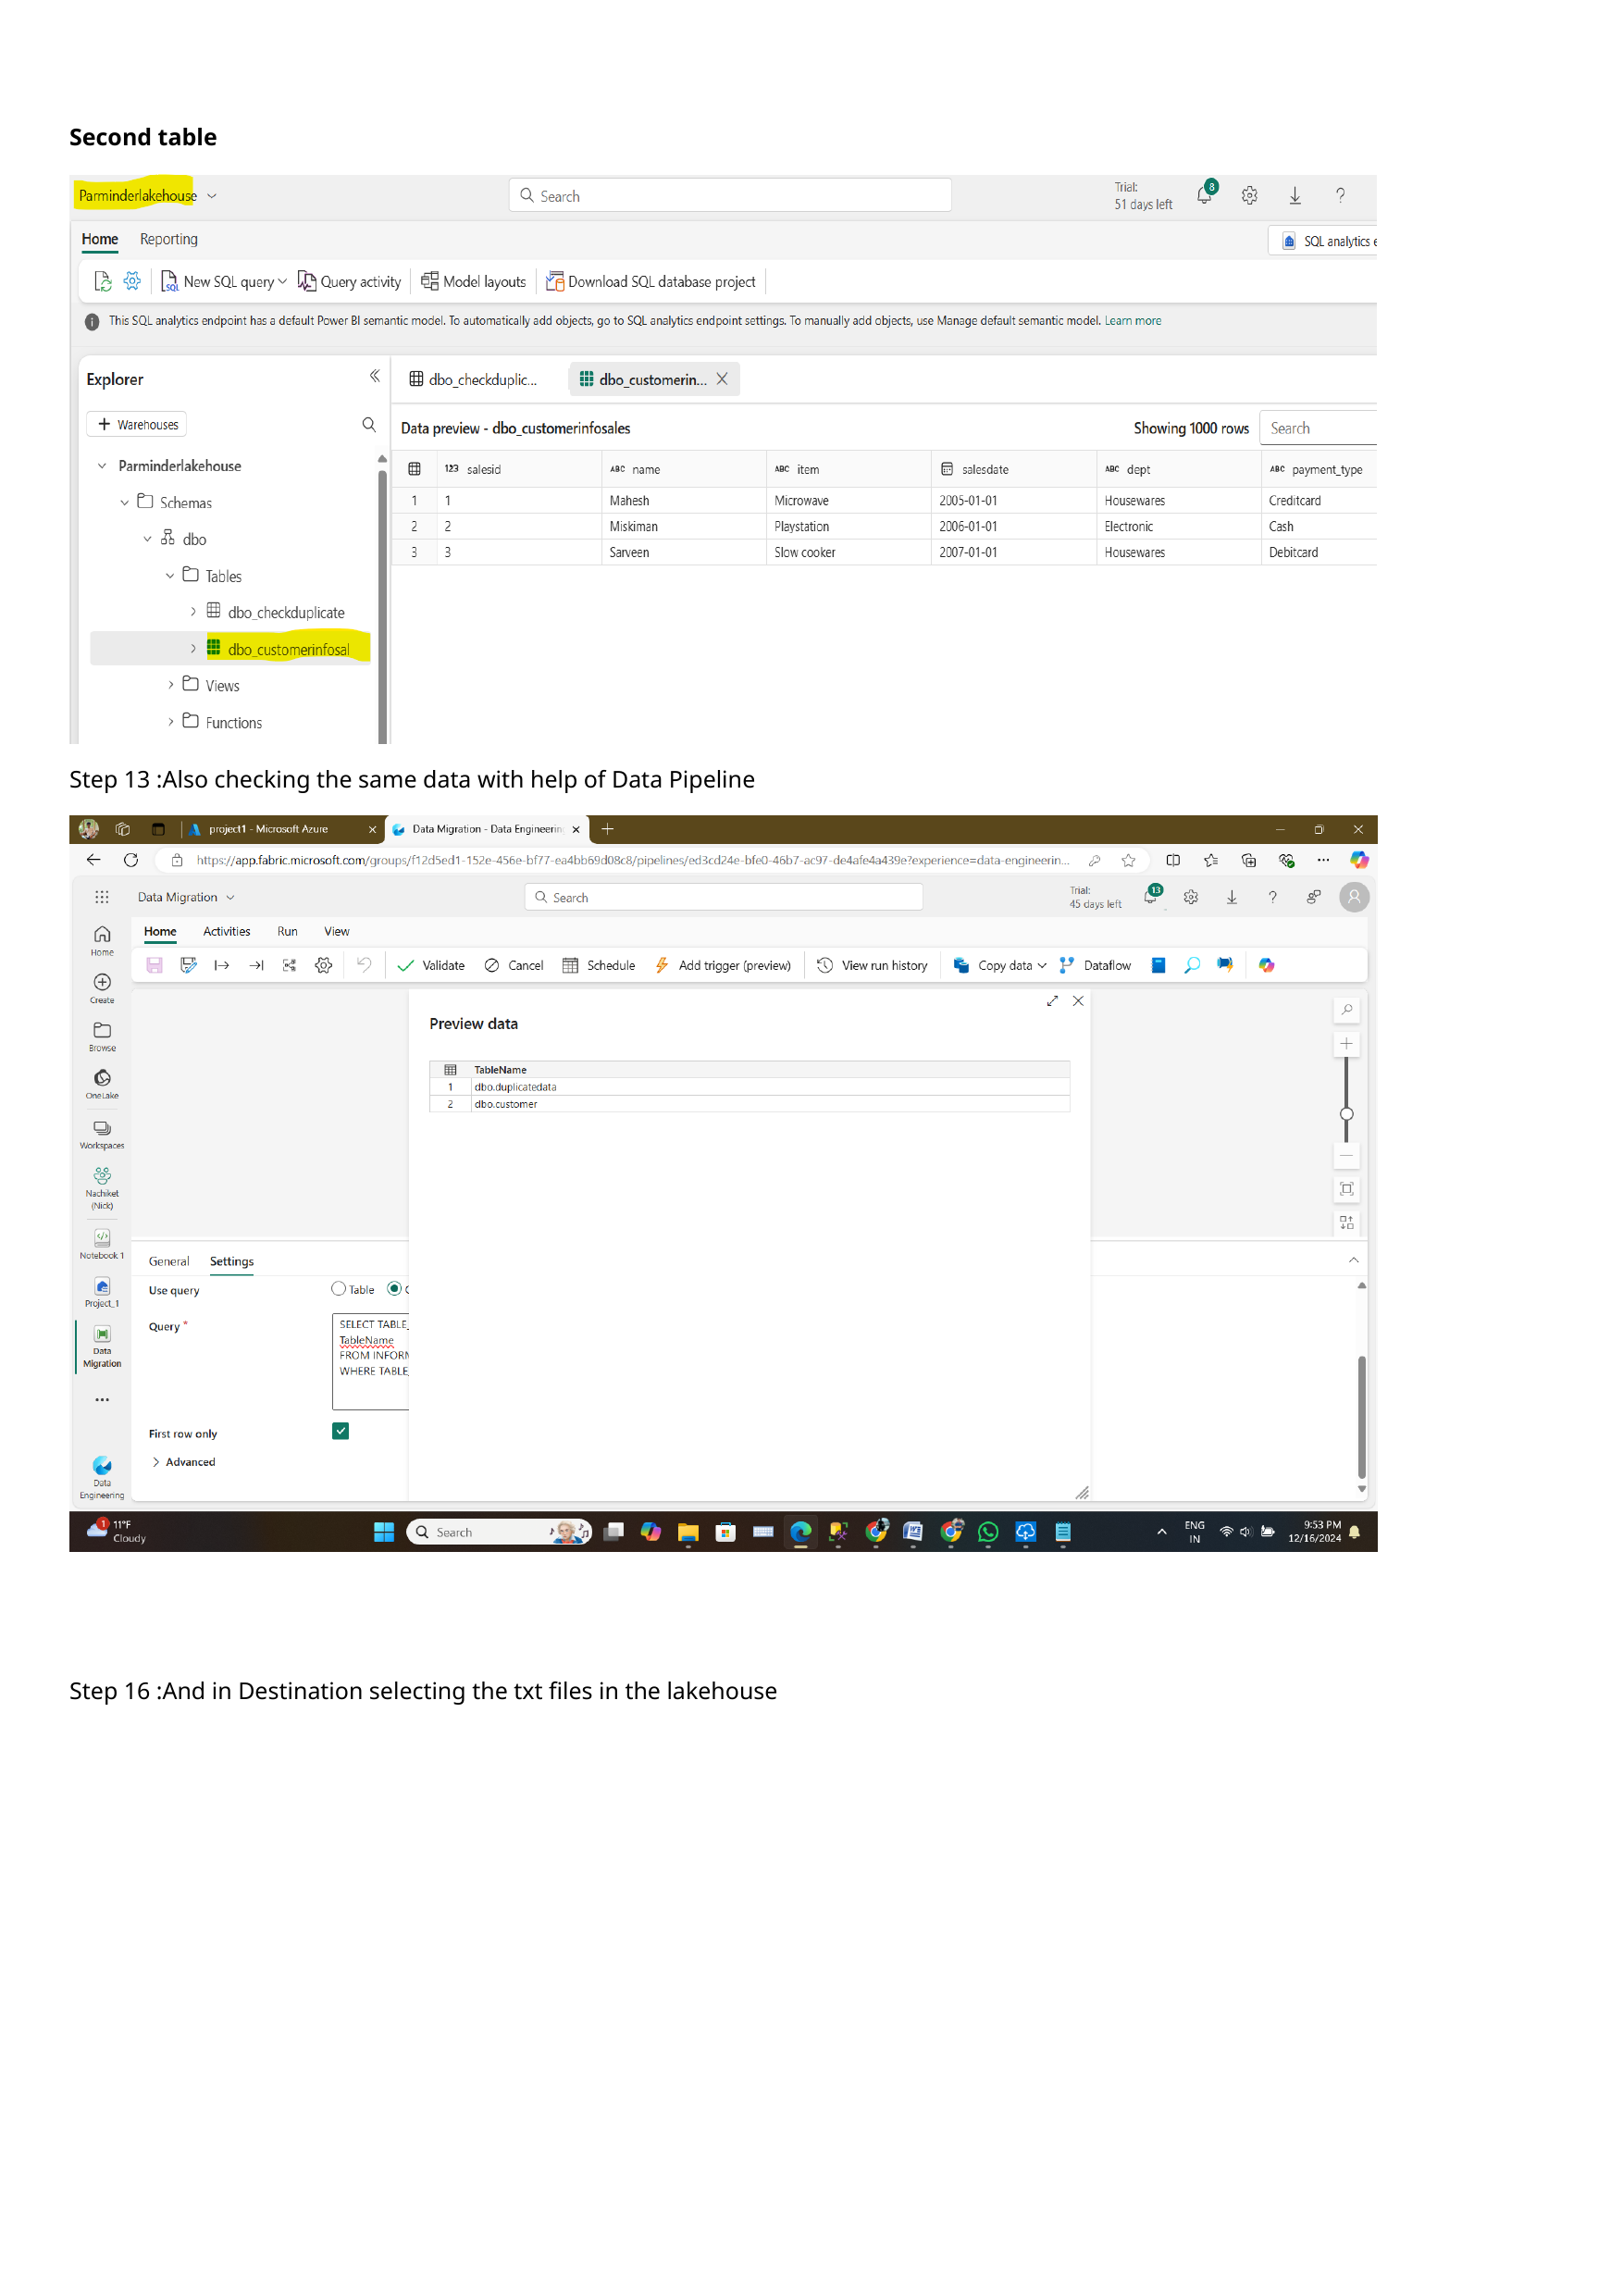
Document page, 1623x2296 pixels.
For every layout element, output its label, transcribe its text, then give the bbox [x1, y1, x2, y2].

picture [69, 172, 1377, 744]
picture [69, 815, 1378, 1552]
text Step 13 :Also checking the same data with help of Data Pipeline [69, 763, 1554, 795]
text Second table [69, 121, 1554, 153]
text Step 16 :And in Destination selecting the txt files in the lakehouse [69, 1675, 1554, 1706]
